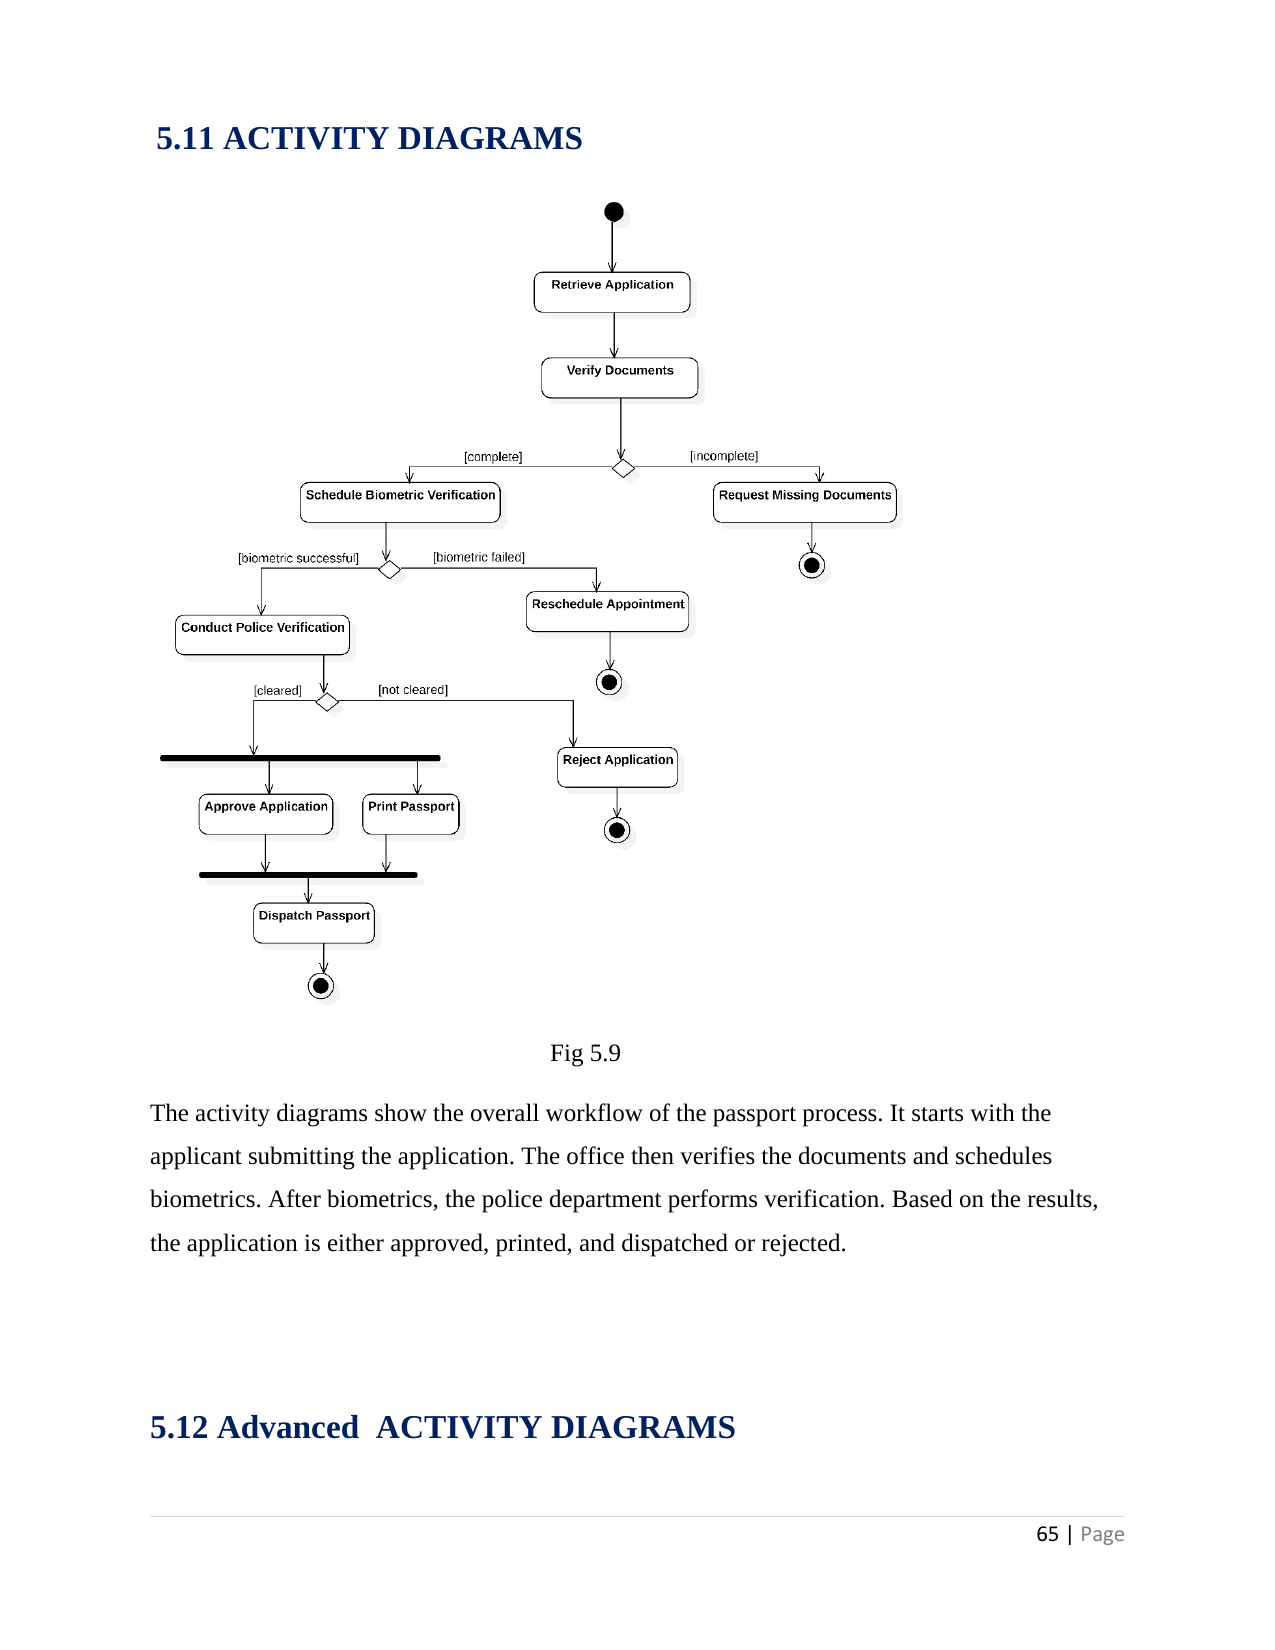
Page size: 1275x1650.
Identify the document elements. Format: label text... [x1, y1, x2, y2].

text The activity diagrams show the overall workflow of the passport process. It starts with the applicant submitting the application. The office then verifies the documents and schedules biometrics. After biometrics, the police department performs verification. Based on the results, the application is either approved, printed, and dispatched or rejected. [150, 1098, 1125, 1256]
text 5.11 ACTIVITY DIAGRAMS [150, 118, 1125, 157]
text 5.12 Advanced ACTIVITY DIAGRAMS [150, 1407, 1125, 1445]
text Fig 5.9 [150, 1038, 1125, 1067]
picture [150, 192, 906, 1008]
